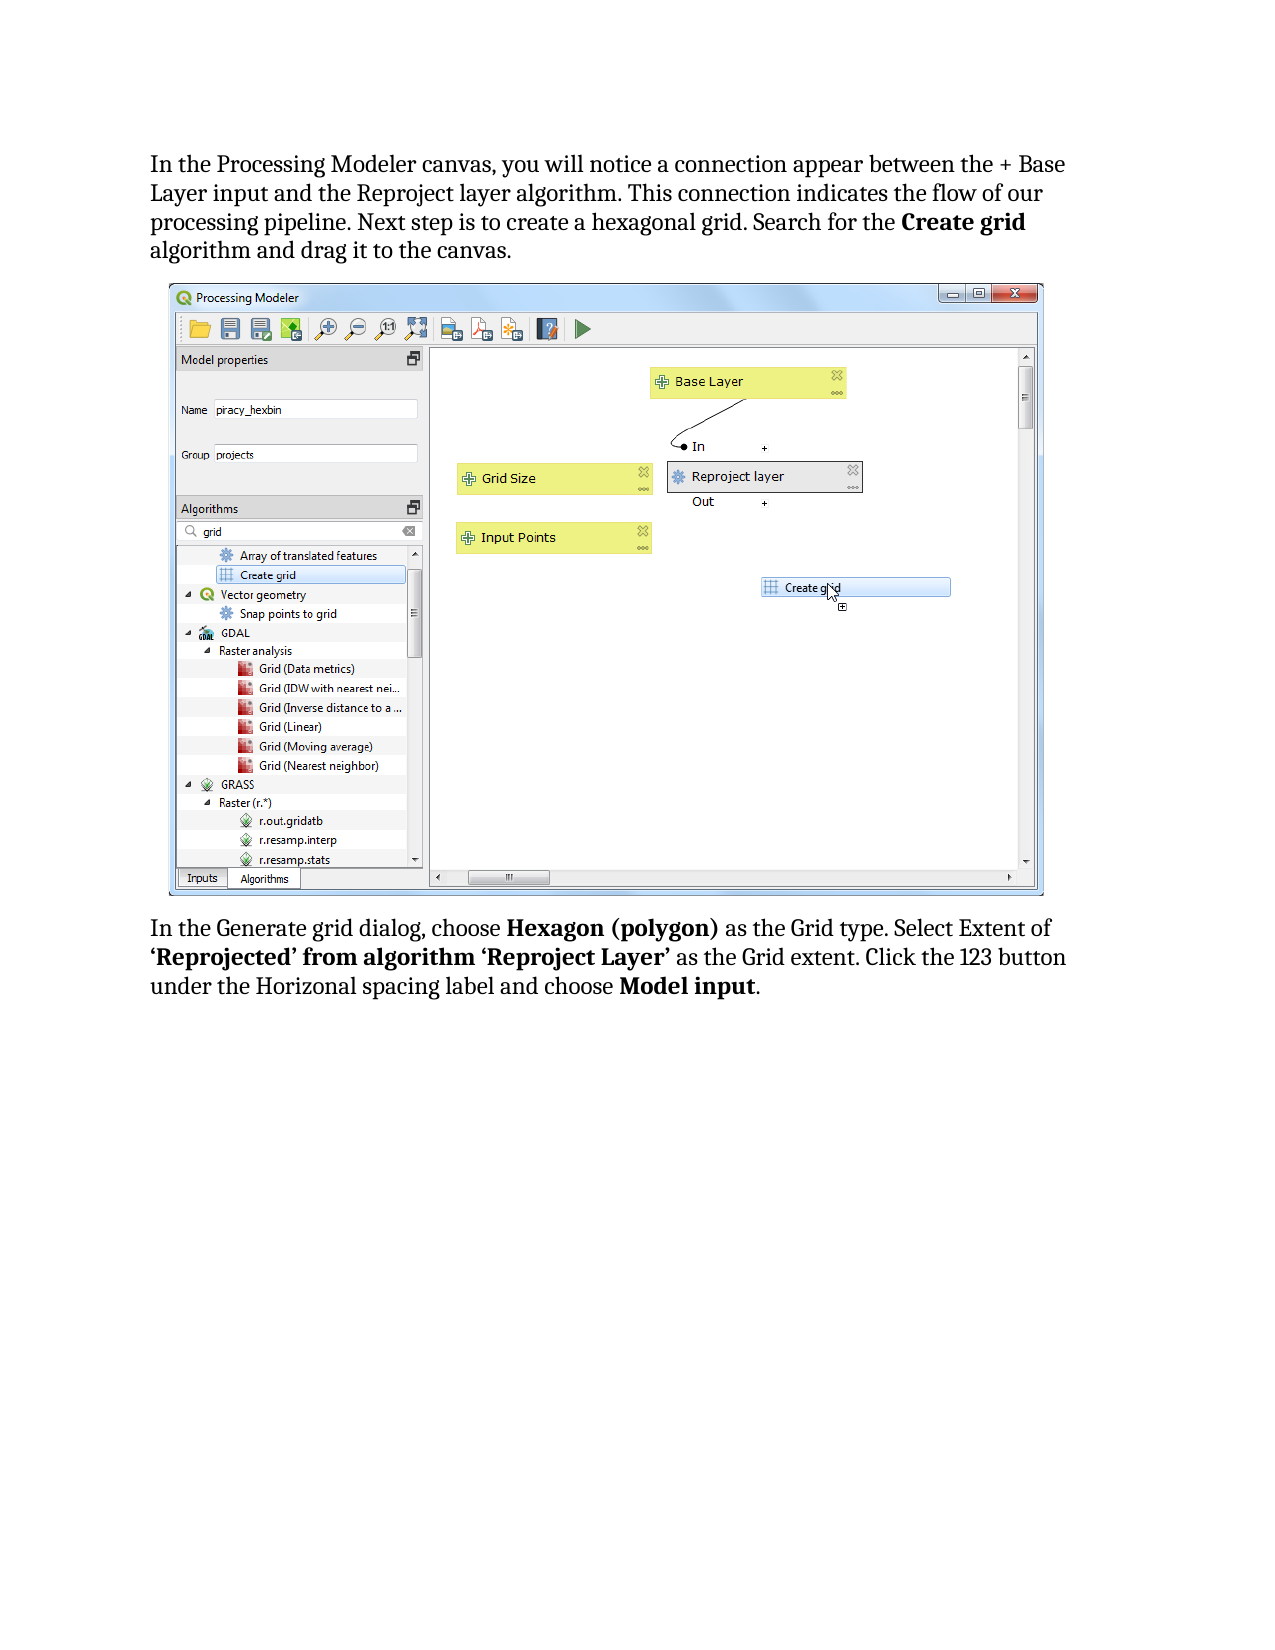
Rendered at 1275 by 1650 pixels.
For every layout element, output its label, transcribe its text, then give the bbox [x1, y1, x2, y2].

text In the Generate grid dialog, choose Hexagon (polygon) as the Grid type. Select Extent of ‘Reprojected’ from algorithm ‘Reproject Layer’ as the Grid extent. Click the 123 button under the Horizonal spacing label and choose Model input. [150, 914, 1125, 1000]
text In the Processing Modeler canvas, you will notice a connection appear between the + Base Layer input and the Reproject layer algorithm. This connection indicates the flow of our processing pipeline. Next step is to create a hexagonal grid. Search for the Create grid algorithm and drag it to the canvas. [150, 150, 1125, 265]
picture [168, 283, 1044, 896]
